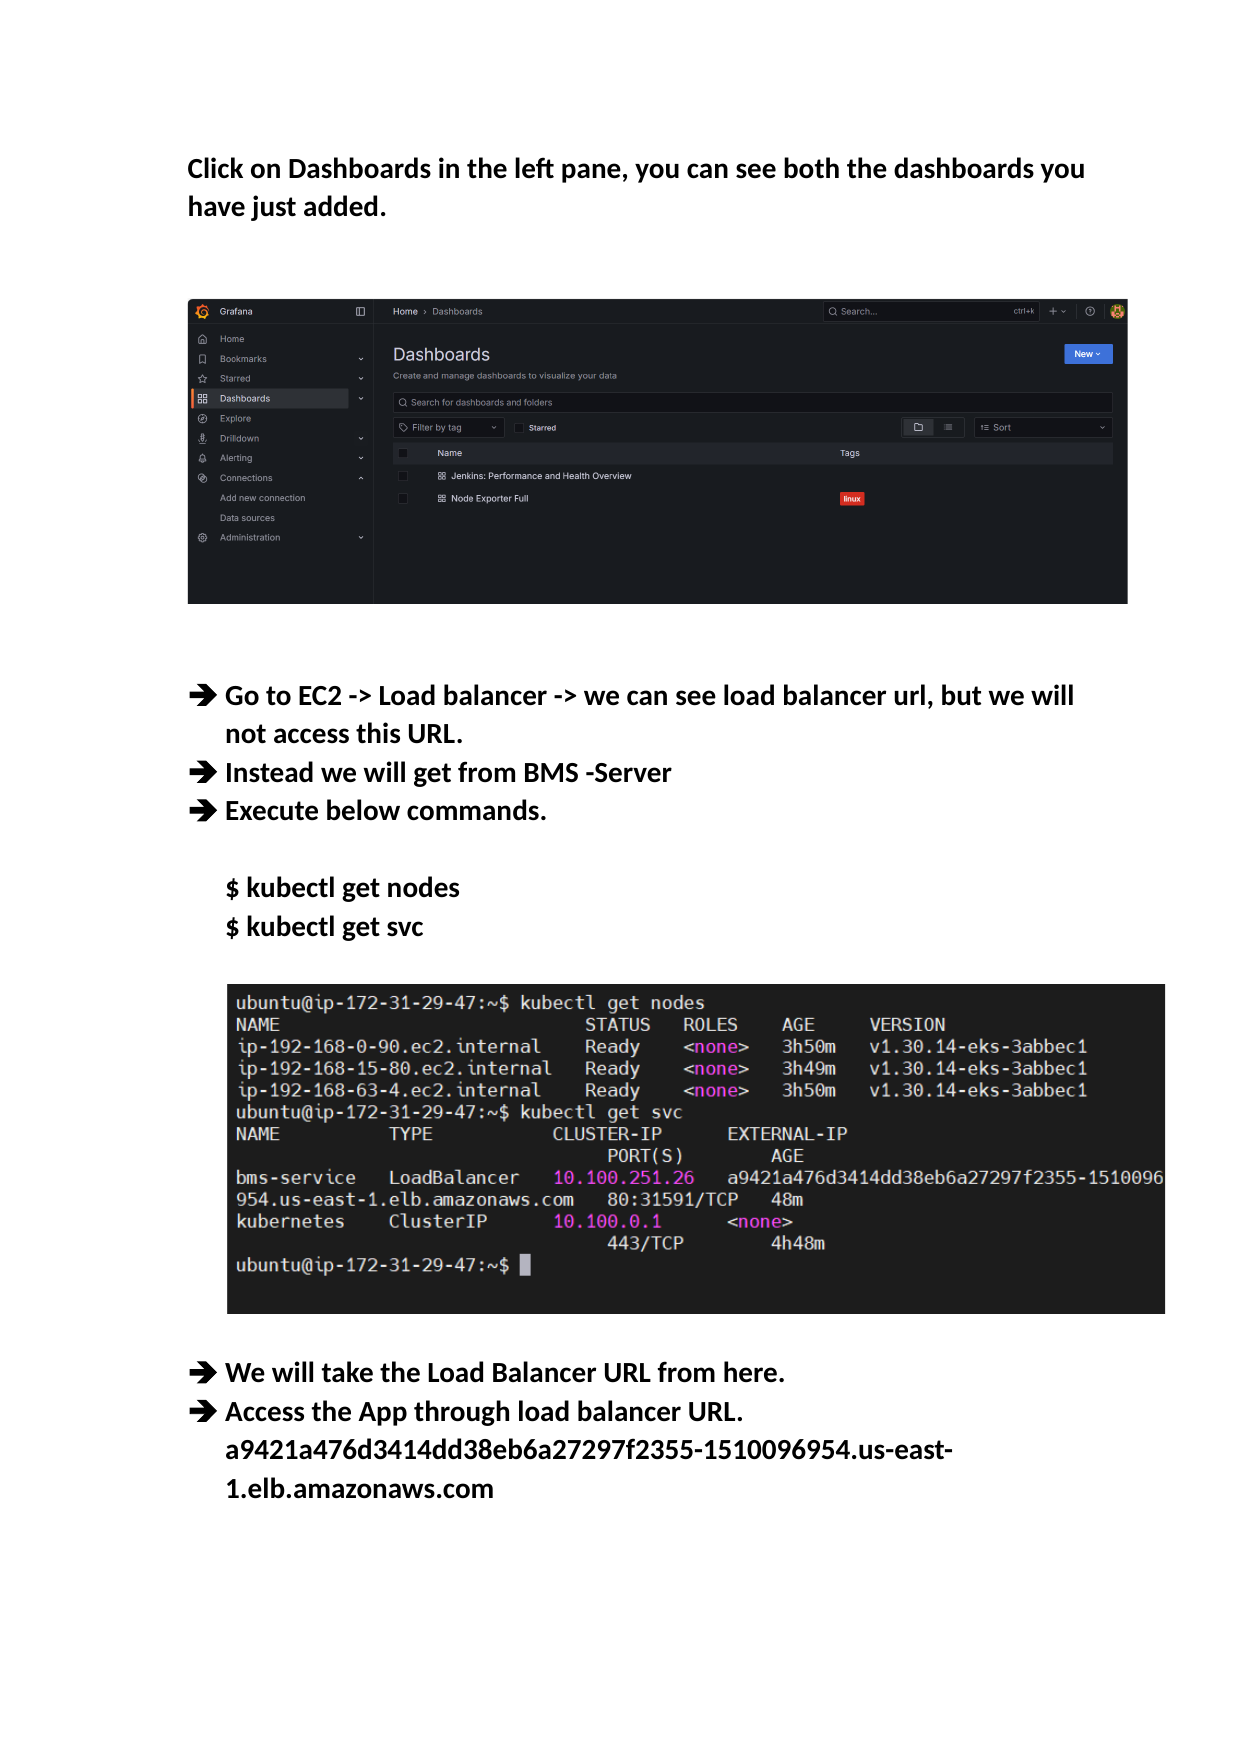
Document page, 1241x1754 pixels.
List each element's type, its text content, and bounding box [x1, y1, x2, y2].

text Click on Dashboards in the left pane, you can see both the dashboards you have just added. [187, 150, 1090, 224]
picture [187, 298, 1128, 604]
list Access the App through load balancer URL. [187, 1393, 1090, 1429]
list a9421a476d3414dd38eb6a27297f2355-1510096954.us-east-1.elb.amazonaws.com [225, 1431, 1090, 1506]
list $ kubectl get nodes [225, 869, 1090, 905]
list Go to EC2 -> Load balancer -> we can see load balancer url, but we will not access this URL. [187, 677, 1090, 751]
list Execute below commands. [187, 792, 1090, 828]
list $ kubectl get svc [225, 908, 1090, 943]
list We will take the Load Balancer URL from here. [187, 1354, 1090, 1390]
list Instead we will get from BMS -Server [187, 754, 1090, 789]
picture [225, 984, 1166, 1314]
